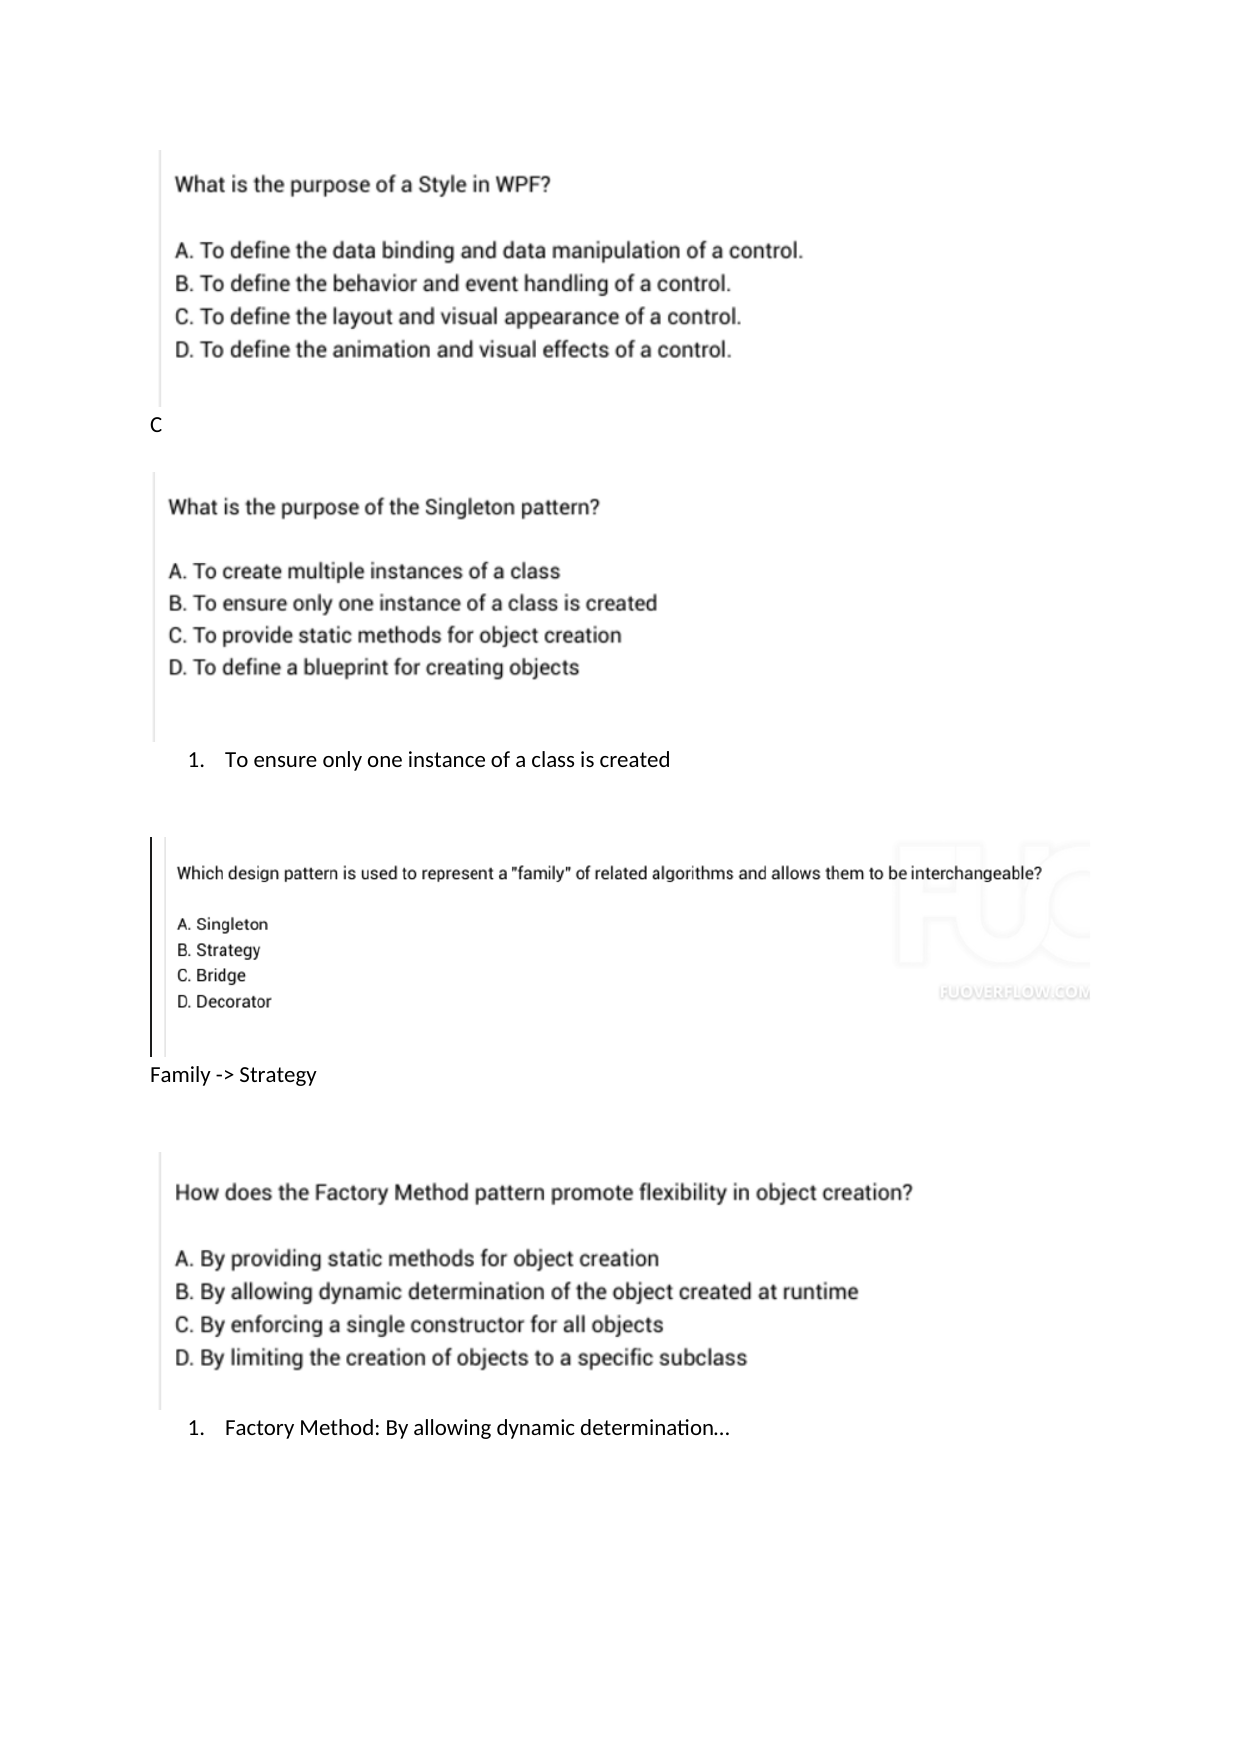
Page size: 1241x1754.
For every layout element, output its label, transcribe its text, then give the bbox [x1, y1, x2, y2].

text Family -> Strategy [150, 1060, 1090, 1088]
picture [150, 1152, 1048, 1410]
picture [150, 472, 742, 742]
list Factory Method: By allowing dynamic determination… [187, 1413, 1090, 1441]
picture [150, 150, 867, 407]
text C [150, 410, 1090, 438]
picture [150, 837, 1091, 1057]
list To ensure only one instance of a class is created [187, 745, 1090, 773]
